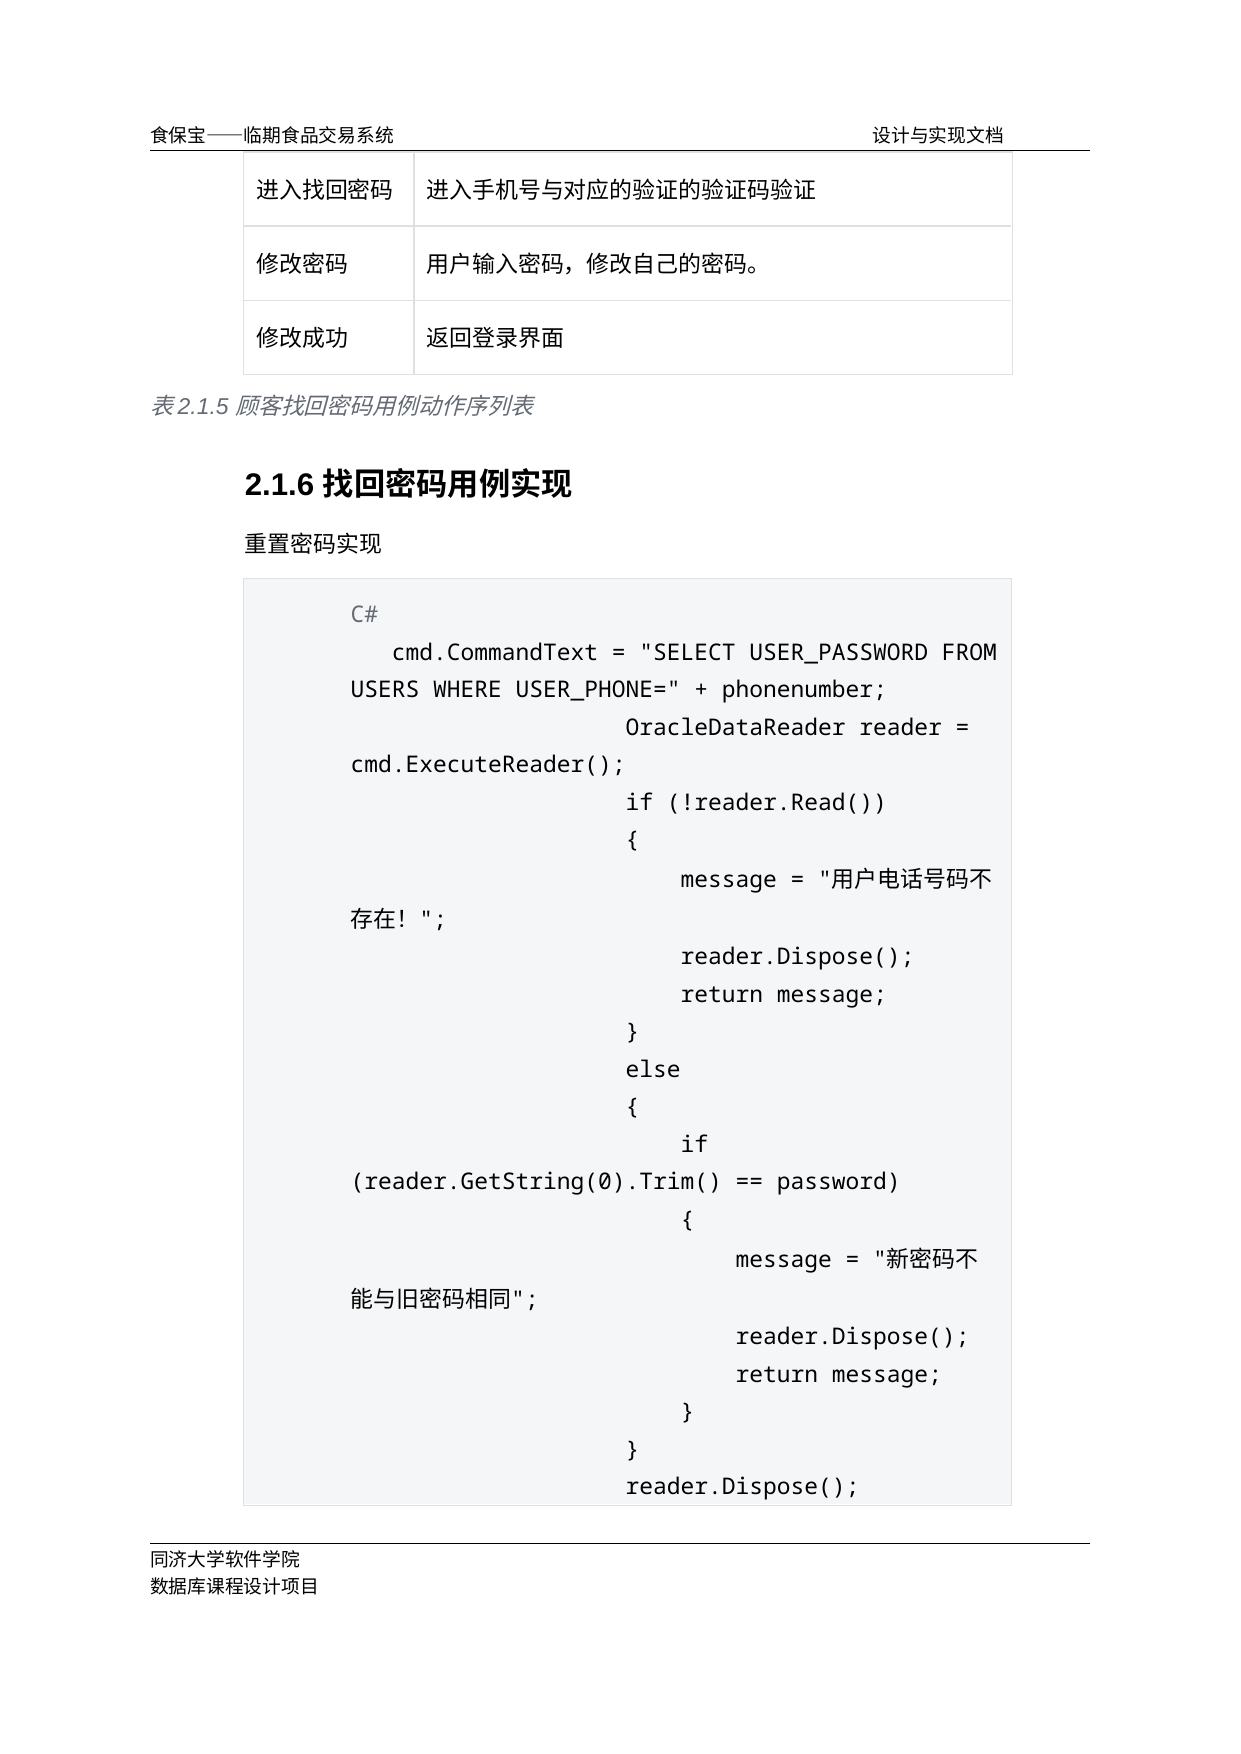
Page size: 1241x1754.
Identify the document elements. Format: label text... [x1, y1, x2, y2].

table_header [244, 579, 1011, 1504]
text 2.1.6 找回密码用例实现 [244, 459, 1090, 504]
table_cell 返回登录界面 [415, 300, 1012, 374]
text 重置密码实现 [244, 525, 1090, 559]
text 表2.1.5 顾客找回密码用例动作序列表 [150, 388, 1090, 421]
table_cell 进入找回密码 [244, 153, 413, 225]
table_cell 进入手机号与对应的验证的验证码验证 [415, 153, 1012, 225]
table_cell 用户输入密码，修改自己的密码。 [415, 225, 1012, 299]
table_cell 修改密码 [244, 227, 413, 299]
table_cell 修改成功 [244, 301, 413, 374]
